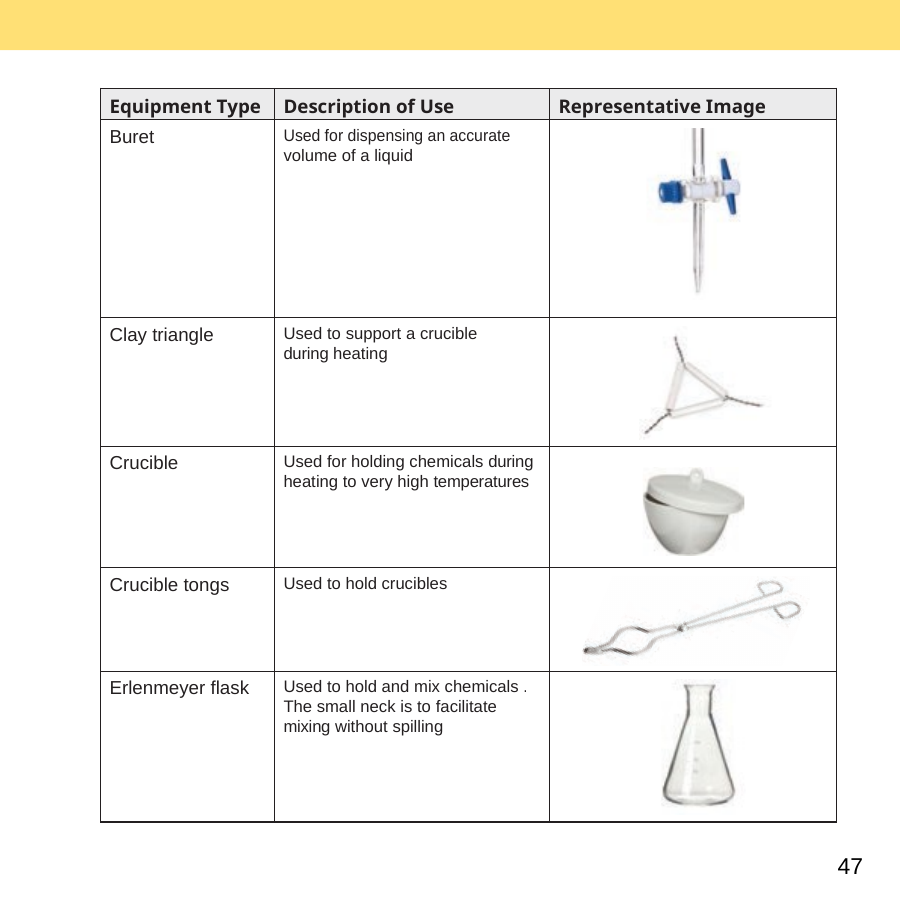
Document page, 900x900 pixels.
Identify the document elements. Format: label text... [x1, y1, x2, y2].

table_cell Used to support a crucible during heating [275, 318, 549, 446]
picture [639, 326, 772, 440]
table_header Equipment Type [101, 89, 274, 119]
table_header Representative Image [550, 89, 836, 119]
picture [646, 128, 742, 300]
table_cell Used for dispensing an accurate volume of a liquid [275, 120, 549, 317]
table_header Description of Use [275, 89, 549, 119]
picture [660, 679, 746, 815]
table_cell Crucible tongs [101, 568, 274, 671]
table_cell Used to hold and mix chemicals . The small neck is to facilitate mixing without spilling [275, 672, 549, 821]
table_cell Used to hold crucibles [275, 568, 549, 671]
table_cell Clay triangle [101, 318, 274, 446]
table_cell [550, 318, 836, 446]
picture [642, 467, 745, 556]
table_cell [550, 672, 836, 821]
picture [582, 576, 811, 666]
table_cell [550, 447, 836, 567]
table_cell Used for holding chemicals during heating to very high temperatures [275, 447, 549, 567]
table_cell Buret [101, 120, 274, 317]
table_cell [550, 120, 836, 317]
table_cell [550, 568, 836, 671]
table_cell Crucible [101, 447, 274, 567]
table_cell Erlenmeyer flask [101, 672, 274, 821]
